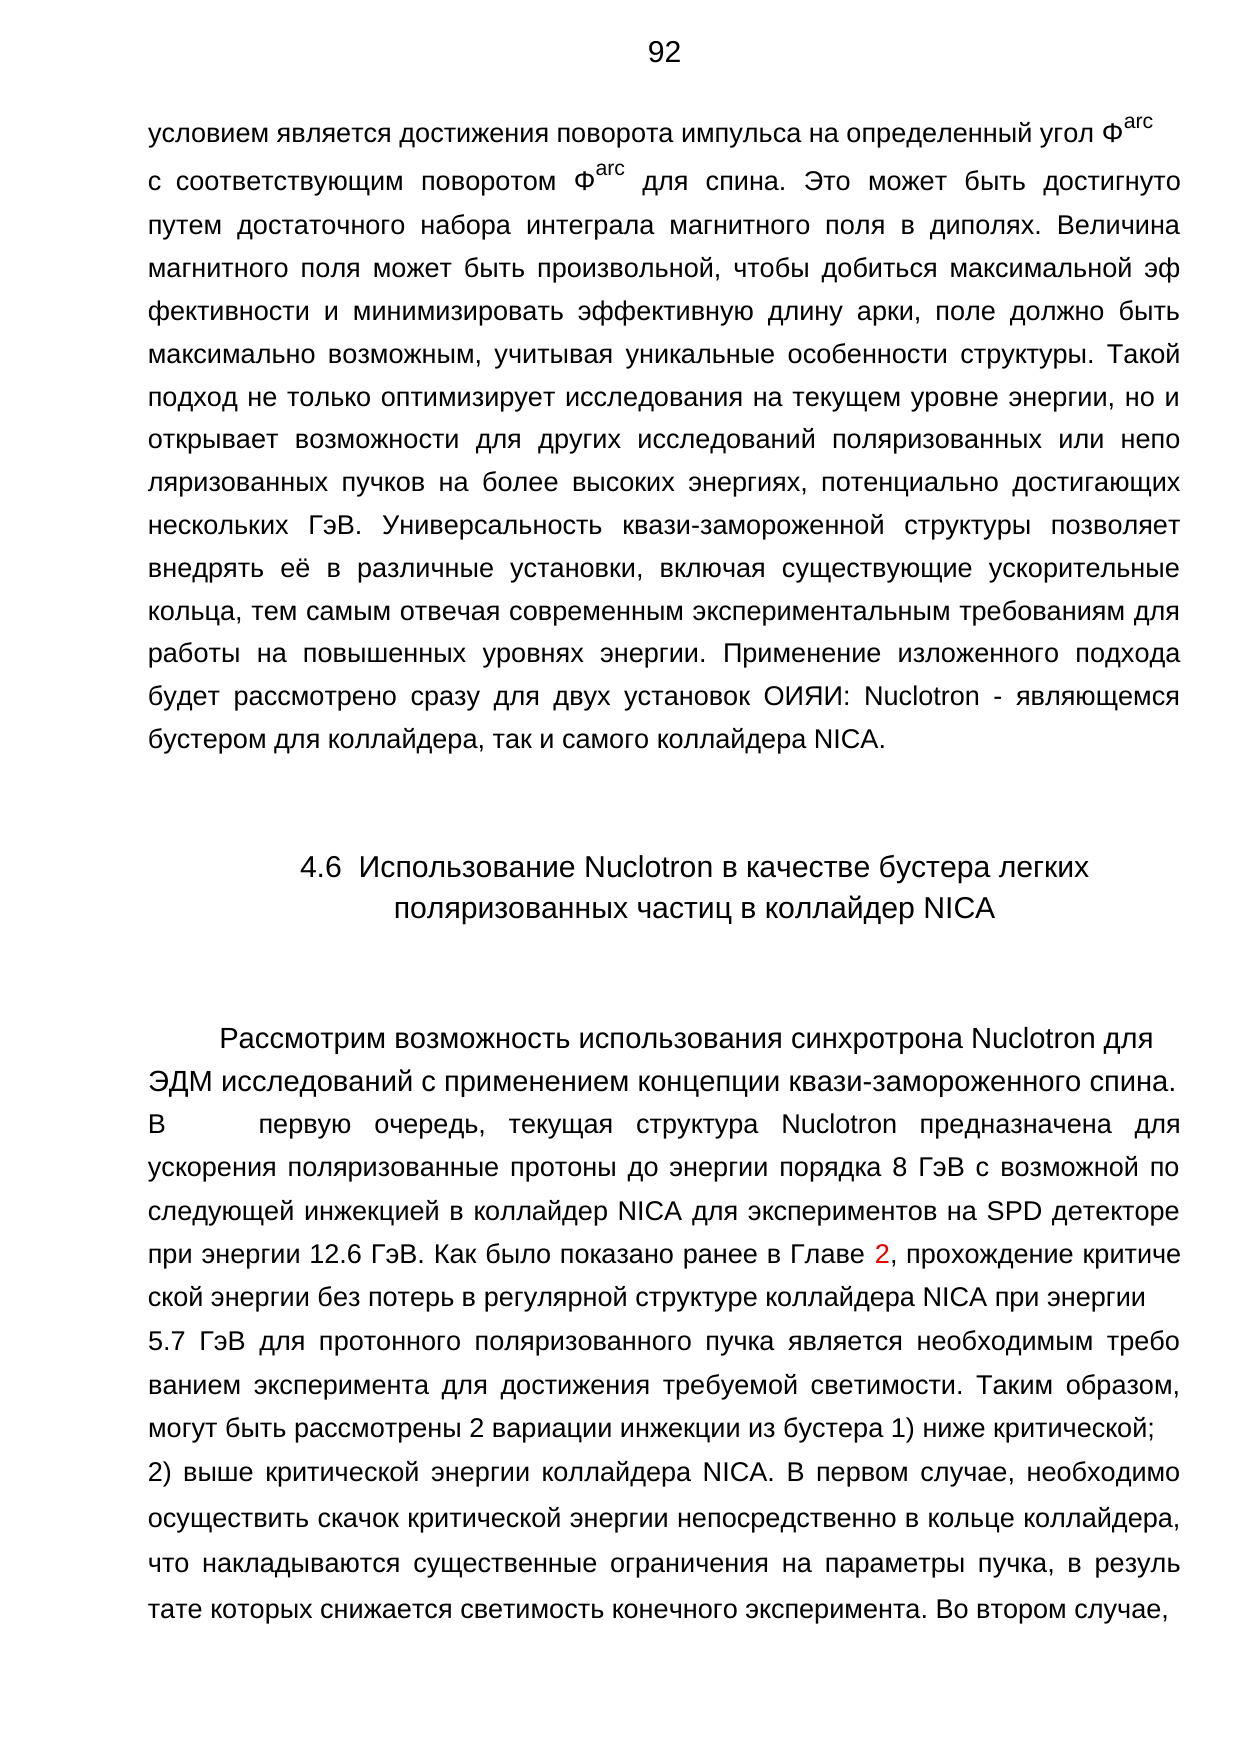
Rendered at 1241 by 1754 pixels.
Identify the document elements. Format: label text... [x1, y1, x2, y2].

list соответствующим поворотом Φarc для спина. Это может быть достигнуто путем достаточного набора интеграла магнитного поля в диполях. Величина магнитного поля может быть произвольной, чтобы добиться максимальной эф­ фективности и минимизировать эффективную длину арки, поле должно быть максимально возможным, учитывая уникальные особенности структуры. Такой подход не только оптимизирует исследования на текущем уровне энергии, но и открывает возможности для других исследований поляризованных или непо­ ляризованных пучков на более высоких энергиях, потенциально достигающих нескольких ГэВ. Универсальность квази-замороженной структуры позволяет внедрять её в различные установки, включая существующие ускорительные кольца, тем самым отвечая современным экспериментальным требованиям для работы на повышенных уровнях энергии. Применение изложенного подхода будет рассмотрено сразу для двух установок ОИЯИ: Nuclotron - являющемся бустером для коллайдера, так и самого коллайдера NICA. [148, 156, 1181, 754]
text Рассмотрим возможность использования синхротрона Nuclotron для ЭДМ исследований с применением концепции квази-замороженного спина. [148, 1021, 1181, 1098]
list выше критической энергии коллайдера NICA. В первом случае, необходимо осуществить скачок критической энергии непосредственно в кольце коллайдера, что накладываются существенные ограничения на параметры пучка, в резуль­ тате которых снижается светимость конечного эксперимента. Во втором случае, [148, 1456, 1181, 1624]
text 5.7 ГэВ для протонного поляризованного пучка является необходимым требо­ ванием эксперимента для достижения требуемой светимости. Таким образом, могут быть рассмотрены 2 вариации инжекции из бустера 1) ниже критической; [148, 1325, 1181, 1443]
text 4.6 Использование Nuclotron в качестве бустера легких поляризованных частиц в коллайдер NICA [296, 849, 1094, 925]
text 92 [148, 34, 1181, 69]
list первую очередь, текущая структура Nuclotron предназначена для ускорения поляризованные протоны до энергии порядка 8 ГэВ с возможной по­ следующей инжекцией в коллайдер NICA для экспериментов на SPD детекторе при энергии 12.6 ГэВ. Как было показано ранее в Главе 2, прохождение критиче­ ской энергии без потерь в регулярной структуре коллайдера NICA при энергии [148, 1108, 1181, 1313]
text условием является достижения поворота импульса на определенный угол Φarc [148, 108, 1181, 150]
